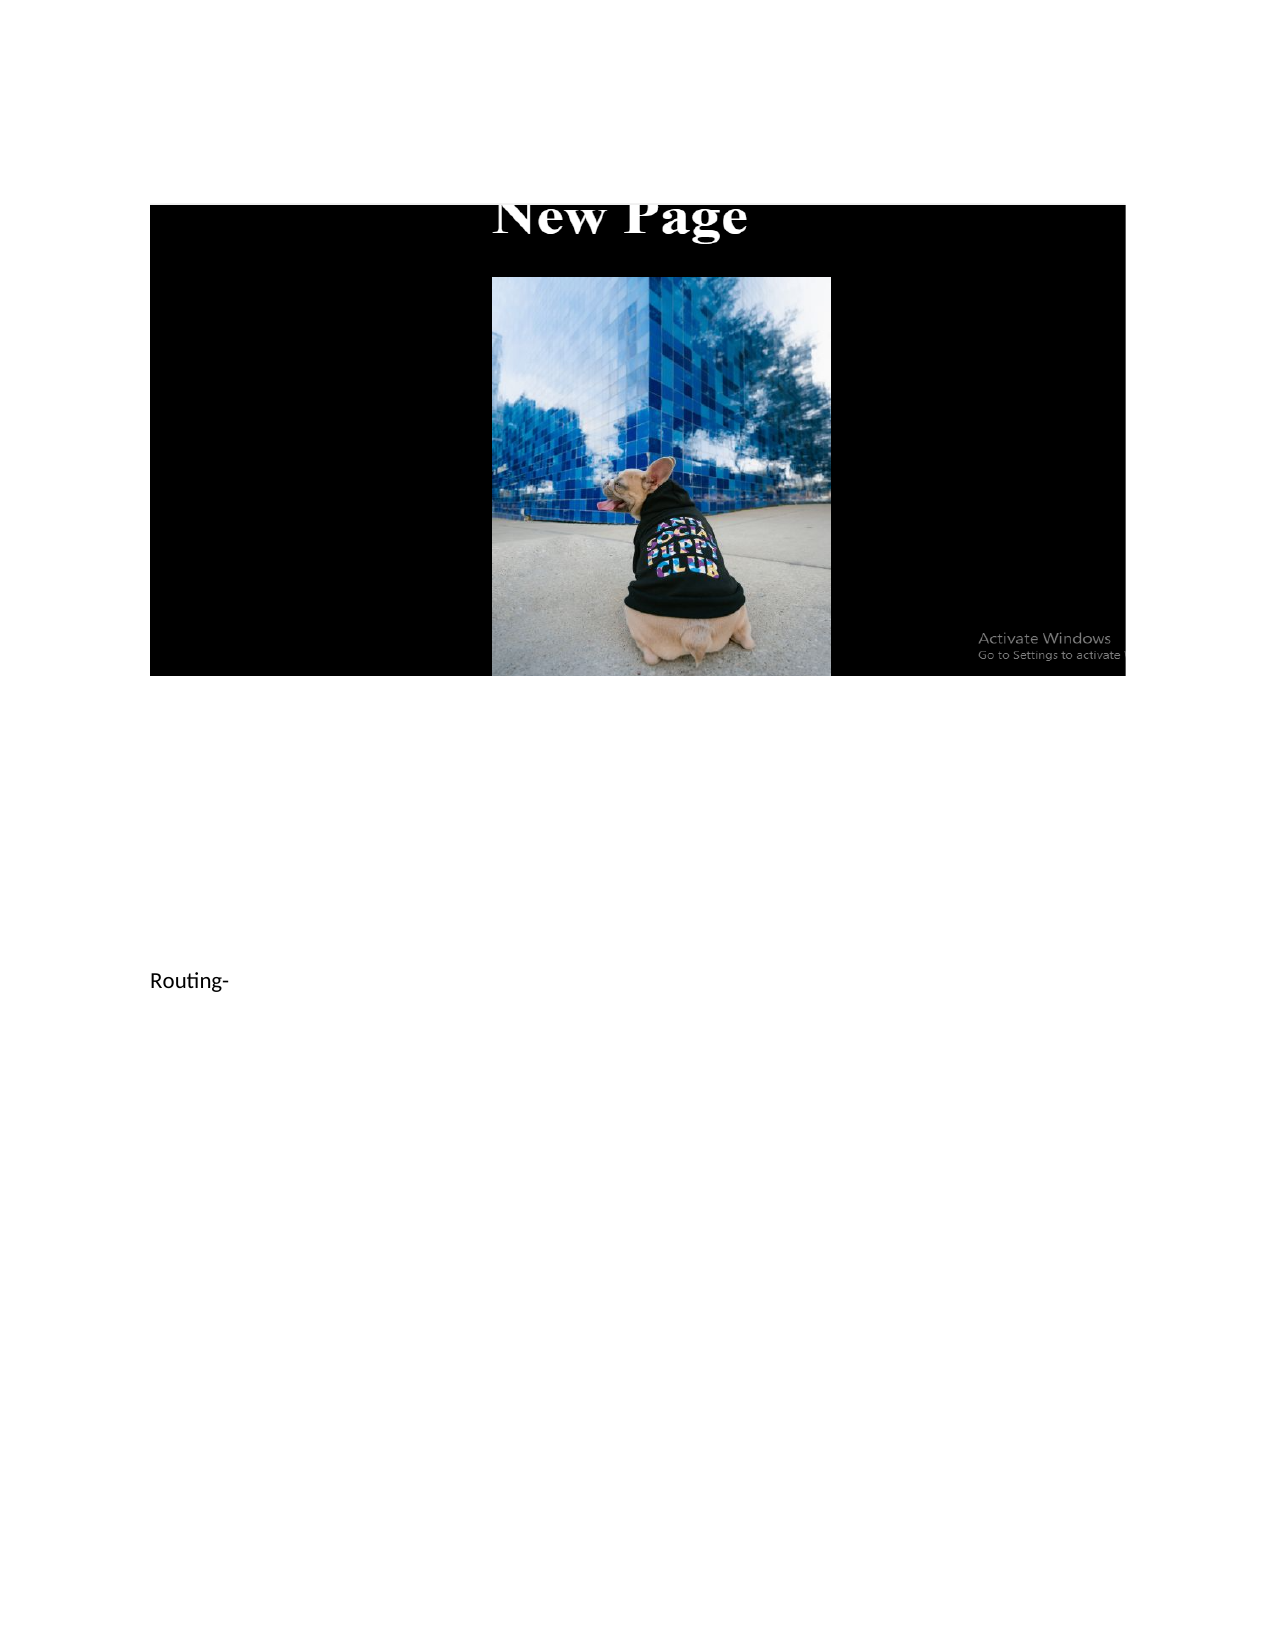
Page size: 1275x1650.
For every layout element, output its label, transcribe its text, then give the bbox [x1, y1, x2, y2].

picture [150, 203, 1126, 676]
text Routing- [150, 966, 1125, 994]
